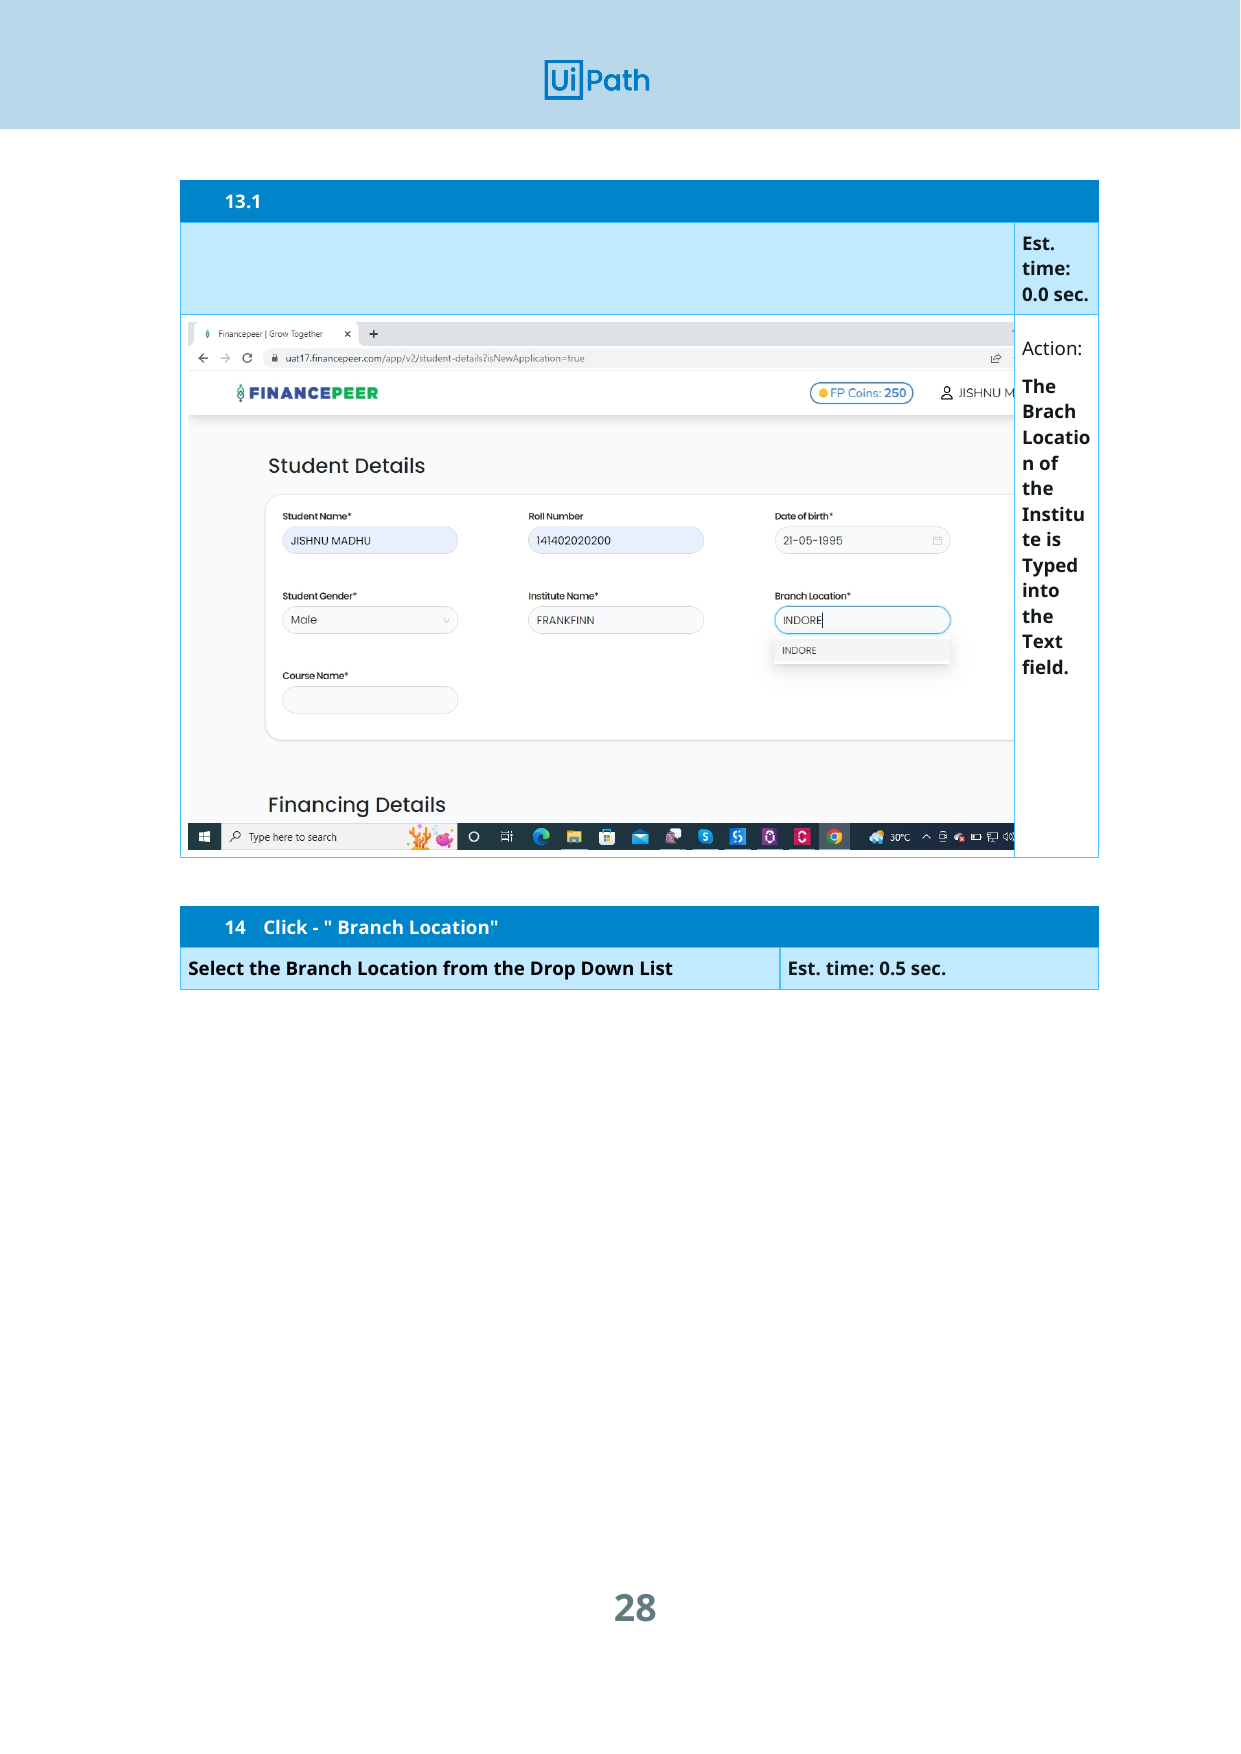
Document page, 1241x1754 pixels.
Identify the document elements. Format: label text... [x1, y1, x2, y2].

table_header [181, 181, 1014, 222]
table_header Click - " Branch Location" [181, 907, 1098, 947]
picture [544, 60, 651, 100]
table_cell Action: The Brach Location of the Institute is Typed into the Text field. [1015, 315, 1098, 857]
table_cell [181, 223, 1014, 314]
picture [188, 322, 1015, 850]
table_header [1015, 181, 1098, 222]
table_cell Est. time: 0.0 sec. [1015, 223, 1098, 314]
table_cell Est. time: 0.5 sec. [781, 948, 1098, 989]
table_cell [181, 315, 1014, 857]
table_cell Select the Branch Location from the Drop Down List [181, 948, 779, 989]
